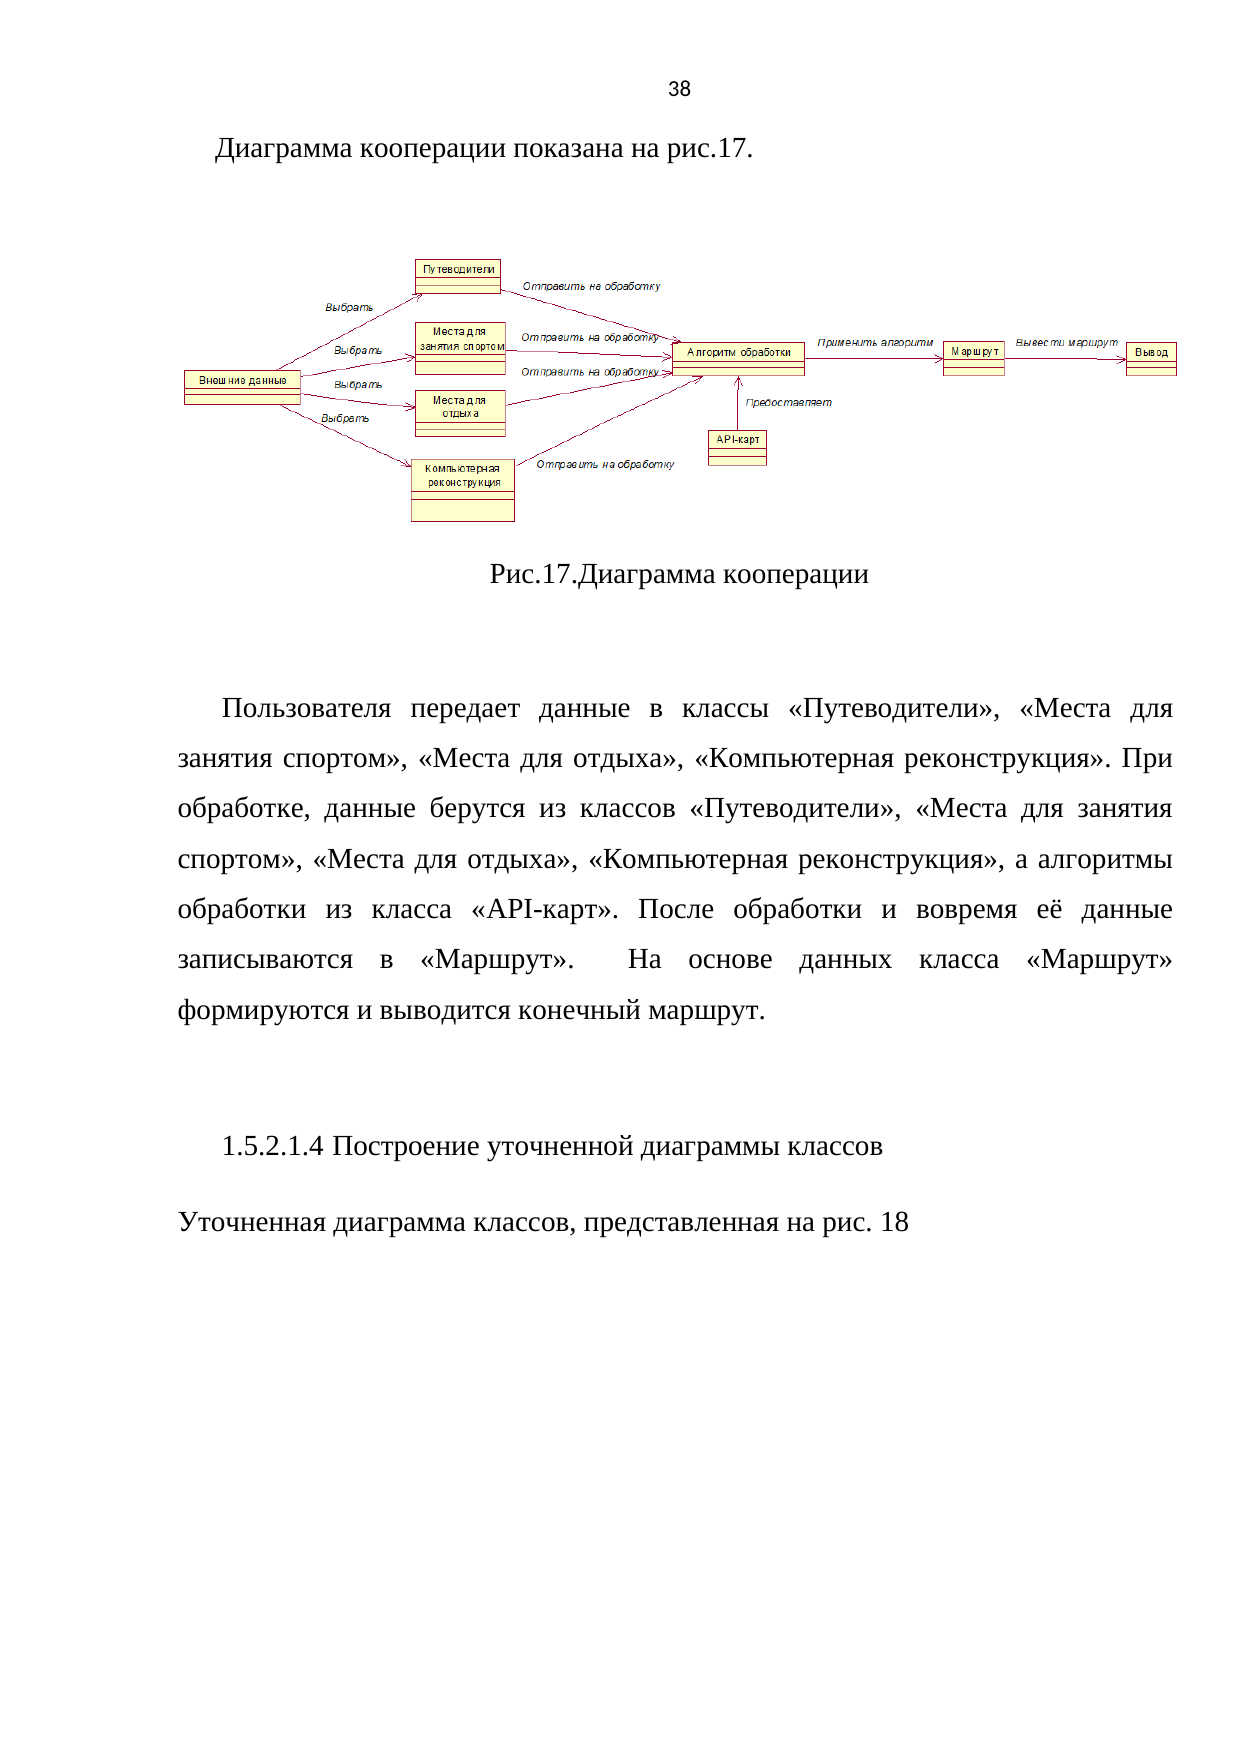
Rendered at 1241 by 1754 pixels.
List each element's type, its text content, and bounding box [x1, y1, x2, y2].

text Диаграмма кооперации показана на рис.17. [215, 130, 1181, 163]
subtitle Построение уточненной диаграммы классов [177, 1128, 1181, 1162]
picture [177, 249, 1181, 538]
text Рис.17.Диаграмма кооперации [177, 556, 1181, 589]
text Пользователя передает данные в классы «Путеводители», «Места для занятия спортом», «Места для отдыха», «Компьютерная реконструкция». При обработке, данные берутся из классов «Путеводители», «Места для занятия спортом», «Места для отдыха», «Компьютерная реконструкция», а алгоритмы обработки из класса «API-карт». После обработки и вовремя её данные записываются в «Маршрут». На основе данных класса «Маршрут» формируются и выводится конечный маршрут. [177, 690, 1174, 1025]
text Уточненная диаграмма классов, представленная на рис. 18 [177, 1204, 1181, 1237]
